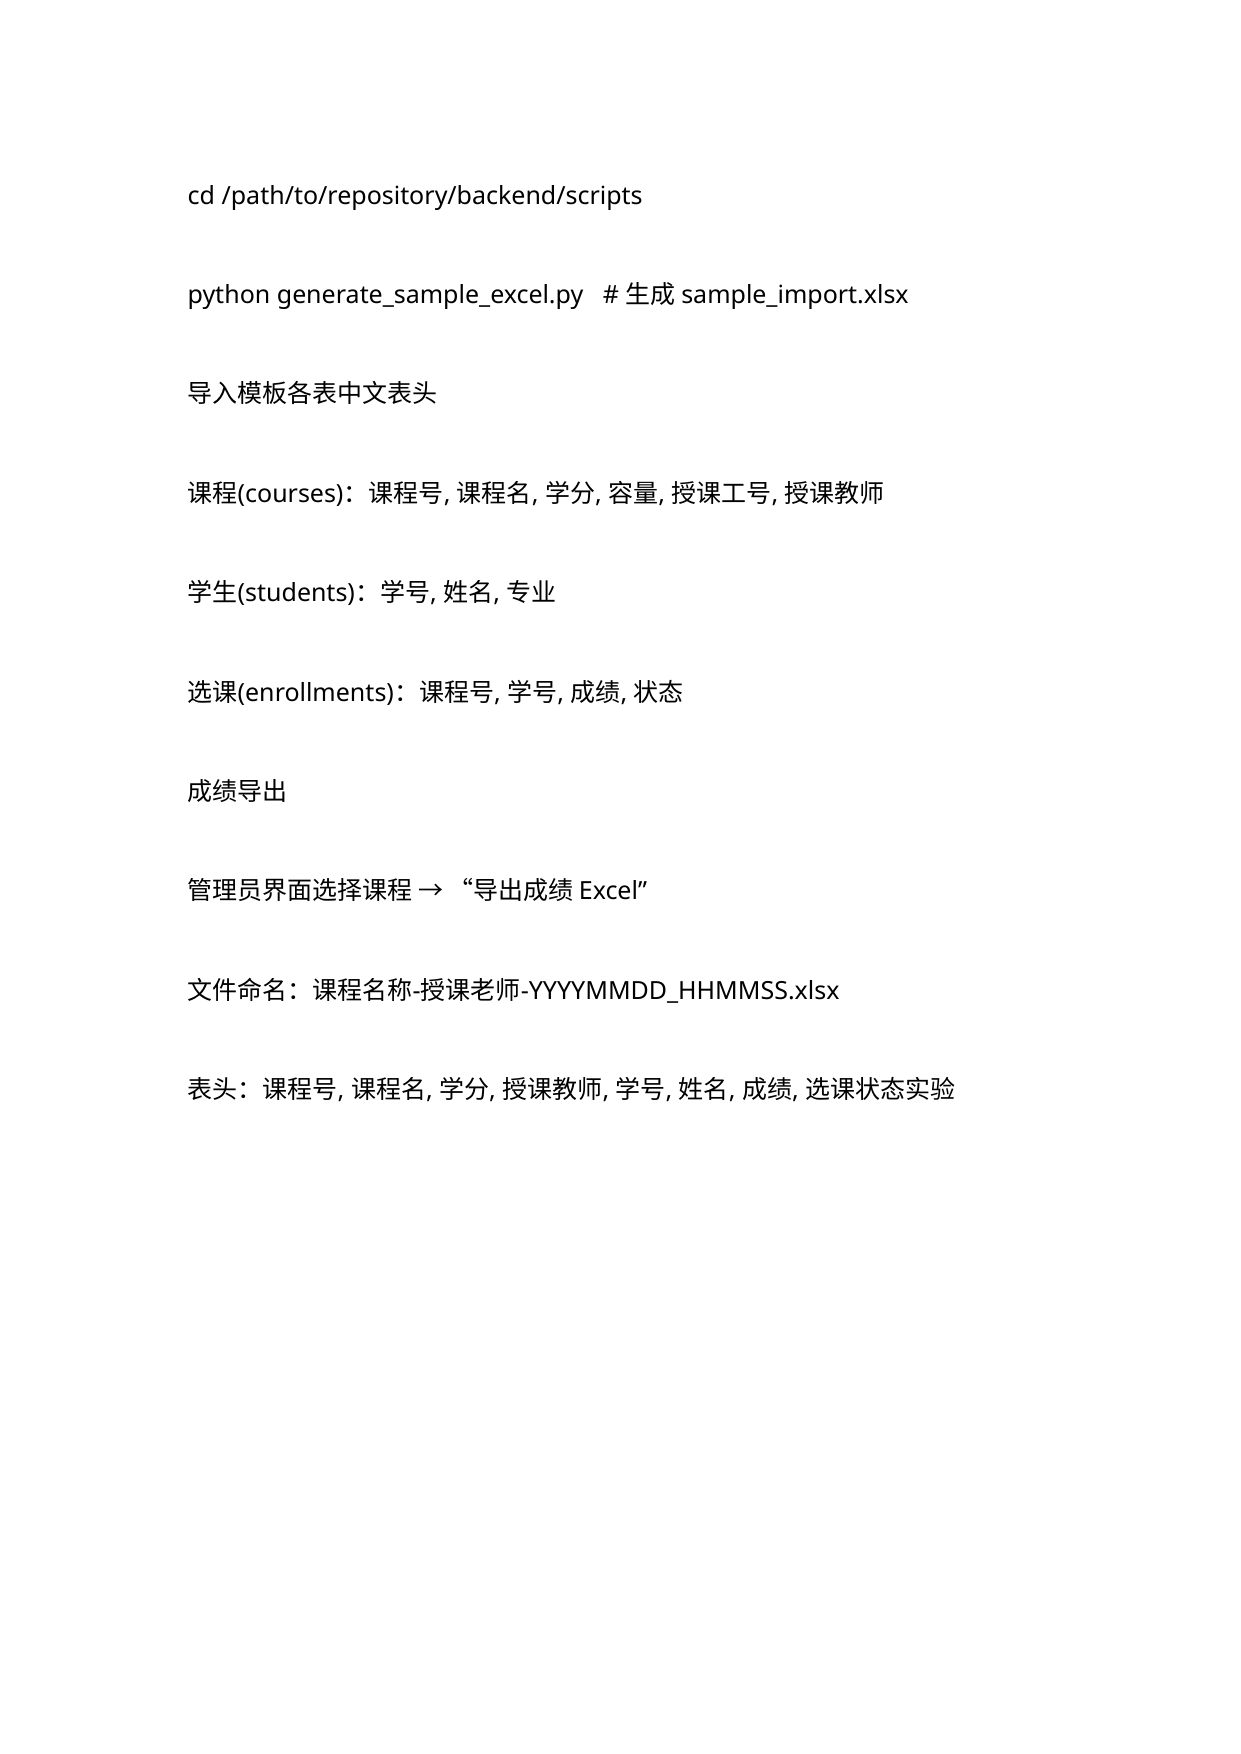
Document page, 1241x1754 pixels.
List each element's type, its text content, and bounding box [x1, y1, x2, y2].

text 课程(courses)：课程号, 课程名, 学分, 容量, 授课工号, 授课教师 [187, 459, 1053, 524]
text 表头：课程号, 课程名, 学分, 授课教师, 学号, 姓名, 成绩, 选课状态实验 [187, 1055, 1053, 1120]
text 导入模板各表中文表头 [187, 359, 1053, 424]
text 文件命名：课程名称-授课老师-YYYYMMDD_HHMMSS.xlsx [187, 956, 1053, 1021]
text 选课(enrollments)：课程号, 学号, 成绩, 状态 [187, 658, 1053, 723]
text 管理员界面选择课程 → “导出成绩Excel” [187, 856, 1053, 921]
text 学生(students)：学号, 姓名, 专业 [187, 558, 1053, 623]
text python generate_sample_excel.py # 生成 sample_import.xlsx [187, 260, 1053, 325]
text cd /path/to/repository/backend/scripts [187, 162, 1053, 227]
text 成绩导出 [187, 757, 1053, 822]
